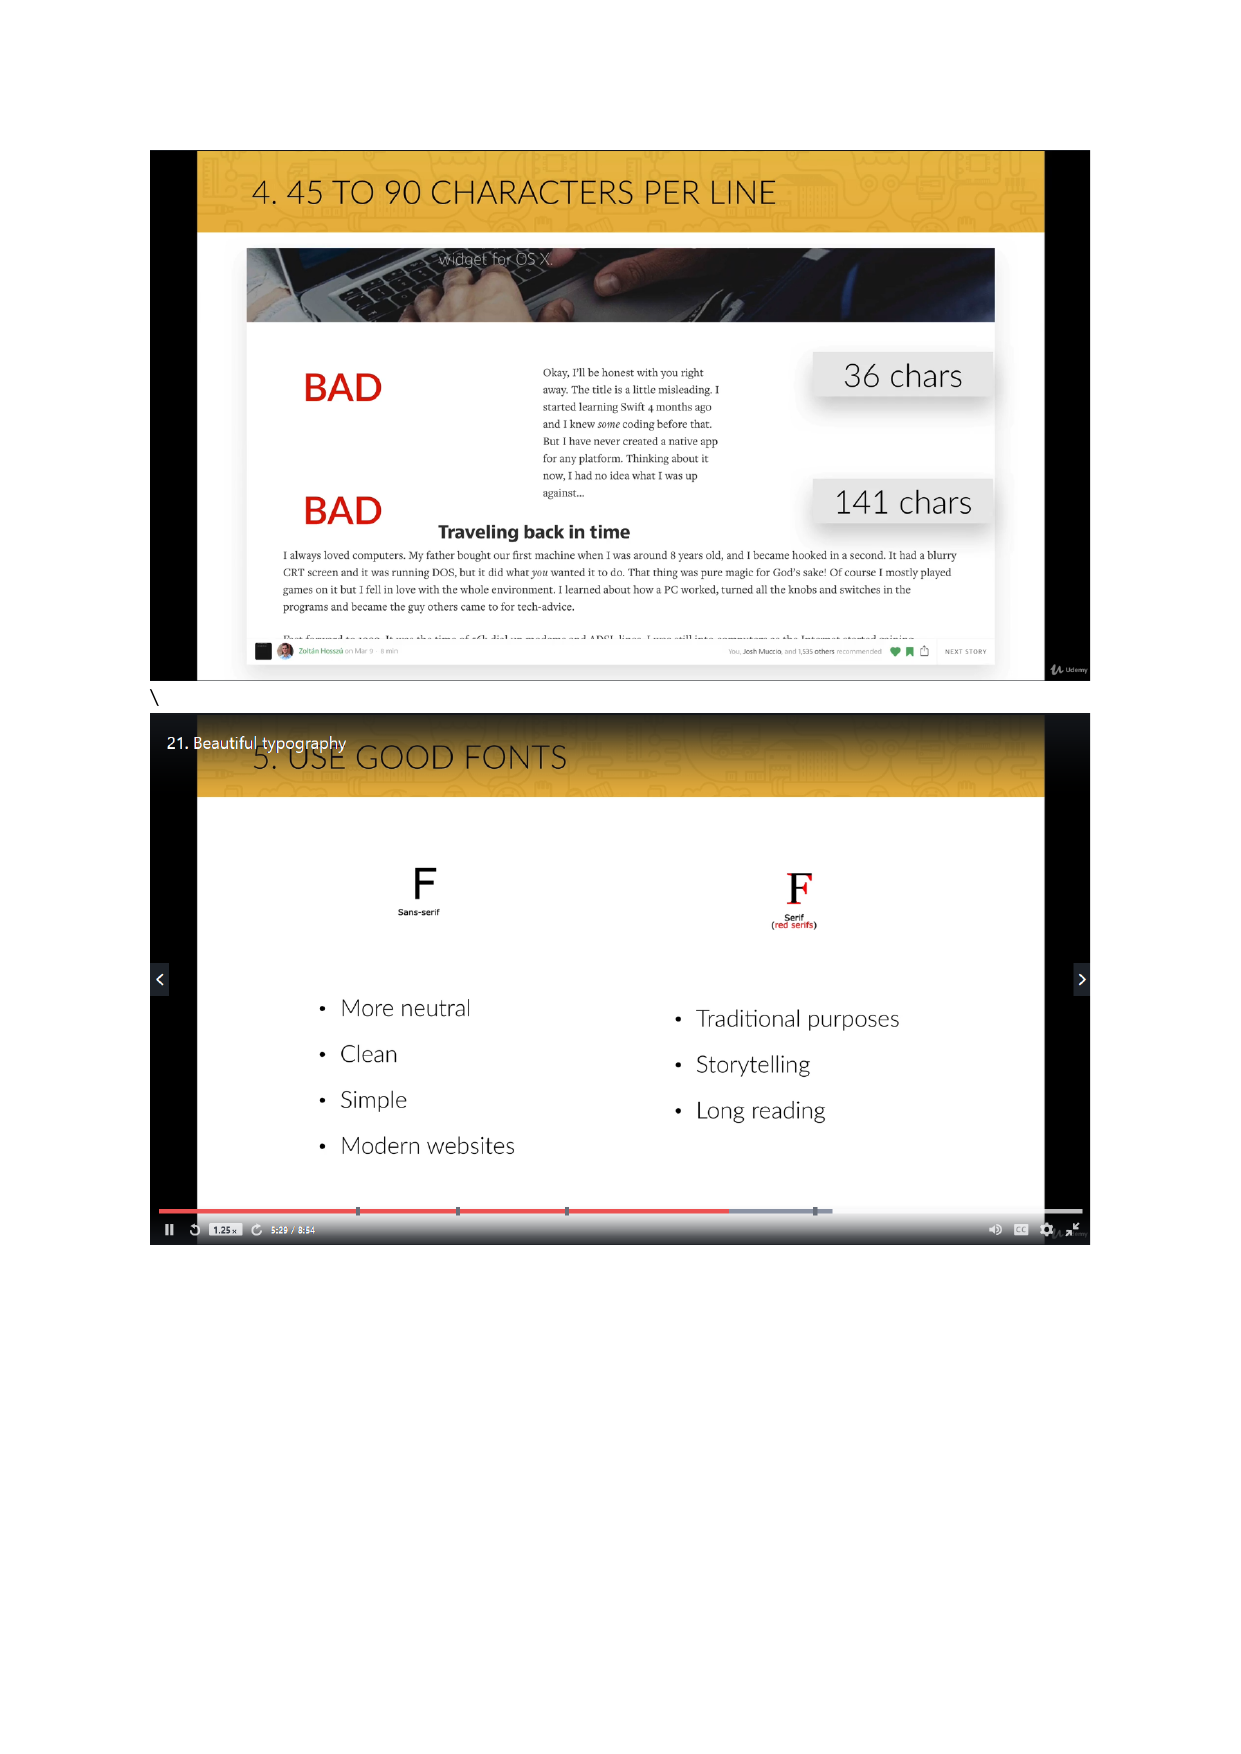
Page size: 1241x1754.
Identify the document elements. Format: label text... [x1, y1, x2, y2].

picture [150, 713, 1091, 1245]
text \ [150, 681, 1090, 713]
picture [150, 150, 1091, 681]
